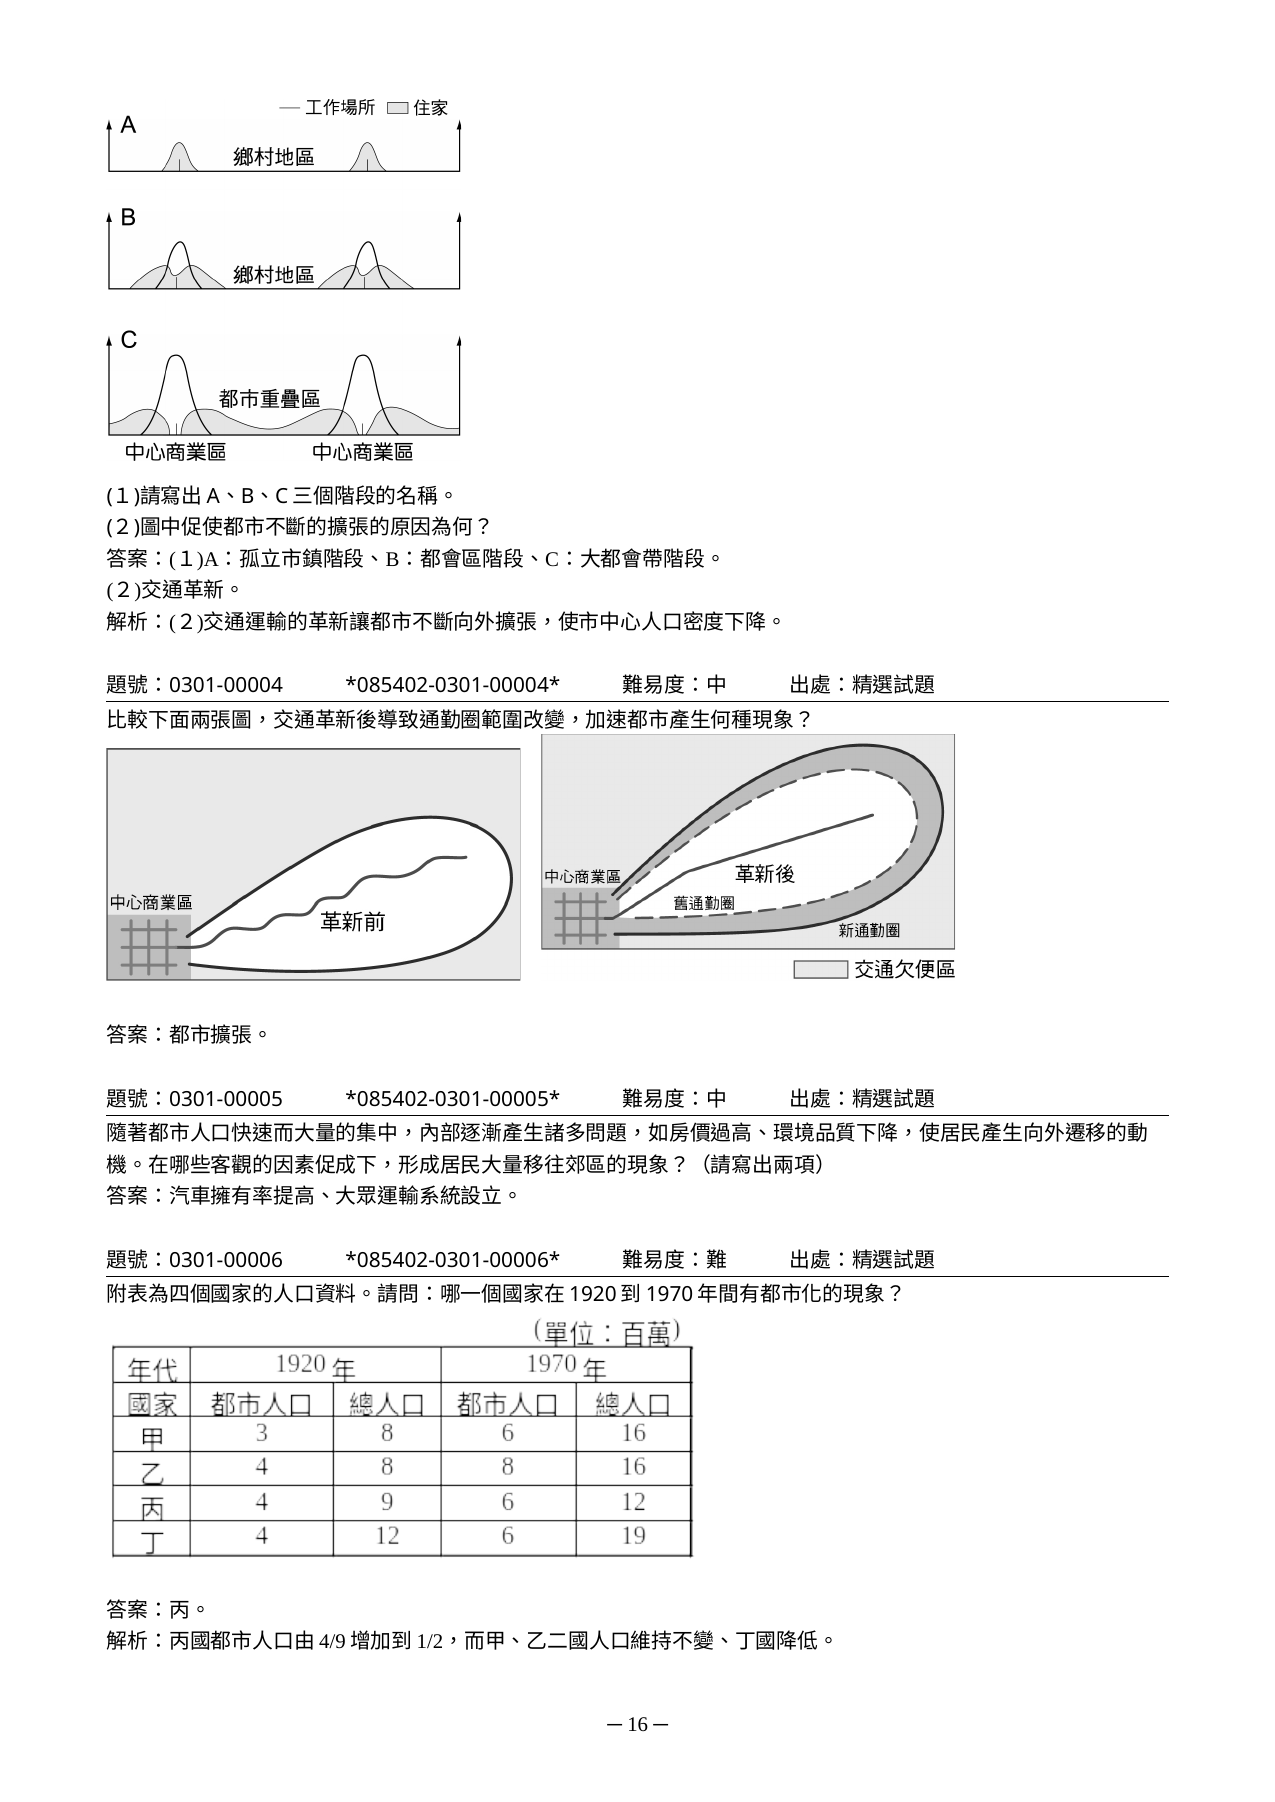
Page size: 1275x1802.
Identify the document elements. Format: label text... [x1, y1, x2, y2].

text 題號：0301-00005 *085402-0301-00005* 難易度：中 出處：精選試題 [106, 1081, 1169, 1115]
text 答案：都市擴張。 [106, 1018, 1169, 1050]
text 答案：(１)A：孤立市鎮階段、B：都會區階段、C：大都會帶階段。 (２)交通革新。 [106, 542, 1169, 605]
picture [106, 748, 521, 981]
text 解析：(２)交通運輸的革新讓都市不斷向外擴張，使市中心人口密度下降。 [106, 605, 1169, 636]
text 答案：汽車擁有率提高、大眾運輸系統設立。 [106, 1179, 1169, 1211]
text 答案：丙。 [106, 1592, 1169, 1624]
text 隨著都市人口快速而大量的集中，內部逐漸產生諸多問題，如房價過高、環境品質下降，使居民產生向外遷移的動機。在哪些客觀的因素促成下，形成居民大量移往郊區的現象？（請寫出兩項） [106, 1116, 1169, 1179]
text 附表為四個國家的人口資料。請問：哪一個國家在1920到1970年間有都市化的現象？ [106, 1277, 1169, 1592]
text 題號：0301-00004 *085402-0301-00004* 難易度：中 出處：精選試題 [106, 668, 1169, 701]
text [106, 100, 1169, 542]
text 題號：0301-00006 *085402-0301-00006* 難易度：難 出處：精選試題 [106, 1242, 1169, 1276]
picture [541, 734, 956, 981]
picture [106, 99, 462, 461]
text 解析：丙國都市人口由4/9增加到1/2，而甲、乙二國人口維持不變、丁國降低。 [106, 1624, 1169, 1656]
